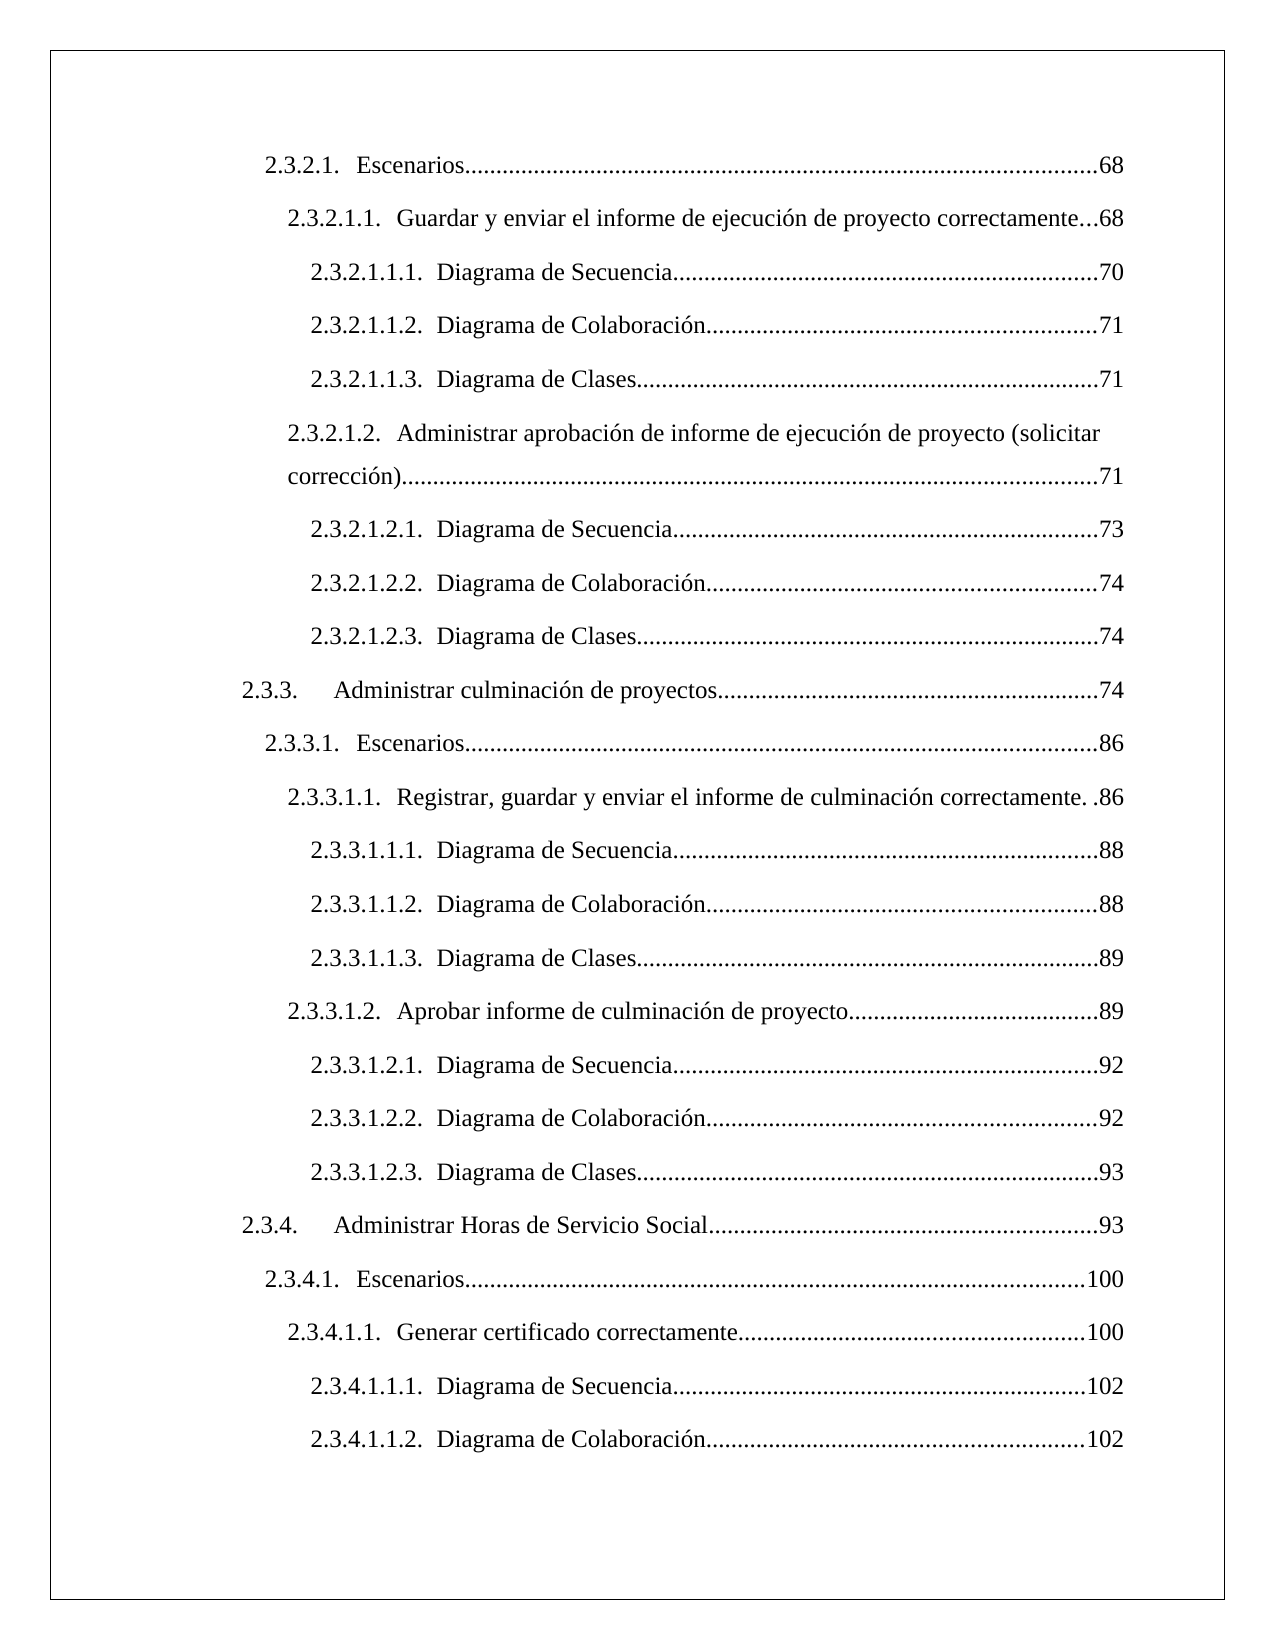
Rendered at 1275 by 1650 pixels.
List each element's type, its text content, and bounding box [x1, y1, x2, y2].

text 2.3.2.1.1. Guardar y enviar el informe de ejecución de proyecto correctamente 68 [287, 203, 1125, 232]
text 2.3.3.1.1.2. Diagrama de Colaboración 88 [310, 889, 1125, 918]
text 2.3.3.1. Escenarios 86 [264, 728, 1125, 757]
text 2.3.4.1.1. Generar certificado correctamente 100 [287, 1317, 1125, 1346]
text 2.3.3. Administrar culminación de proyectos 74 [242, 675, 1125, 704]
text 2.3.3.1.2.3. Diagrama de Clases 93 [310, 1157, 1125, 1186]
text 2.3.3.1.1.3. Diagrama de Clases 89 [310, 943, 1125, 971]
text 2.3.4.1.1.2. Diagrama de Colaboración 102 [310, 1424, 1125, 1453]
text 2.3.4.1.1.1. Diagrama de Secuencia 102 [310, 1371, 1125, 1400]
text 2.3.2.1.1.1. Diagrama de Secuencia 70 [310, 257, 1125, 286]
text 2.3.4. Administrar Horas de Servicio Social 93 [242, 1210, 1125, 1239]
text 2.3.2.1. Escenarios 68 [264, 150, 1125, 179]
text 2.3.2.1.2. Administrar aprobación de informe de ejecución de proyecto (solicitar corrección) 71 [287, 418, 1125, 489]
text 2.3.2.1.2.1. Diagrama de Secuencia 73 [310, 514, 1125, 543]
text 2.3.2.1.1.3. Diagrama de Clases 71 [310, 364, 1125, 393]
text 2.3.4.1. Escenarios 100 [264, 1264, 1125, 1293]
text 2.3.2.1.2.3. Diagrama de Clases 74 [310, 621, 1125, 650]
text 2.3.3.1.1. Registrar, guardar y enviar el informe de culminación correctamente 86 [287, 782, 1125, 811]
text 2.3.2.1.1.2. Diagrama de Colaboración 71 [310, 311, 1125, 339]
text 2.3.3.1.2. Aprobar informe de culminación de proyecto 89 [287, 996, 1125, 1025]
text 2.3.3.1.2.1. Diagrama de Secuencia 92 [310, 1050, 1125, 1078]
text 2.3.2.1.2.2. Diagrama de Colaboración 74 [310, 568, 1125, 597]
text 2.3.3.1.1.1. Diagrama de Secuencia 88 [310, 836, 1125, 864]
text 2.3.3.1.2.2. Diagrama de Colaboración 92 [310, 1103, 1125, 1132]
